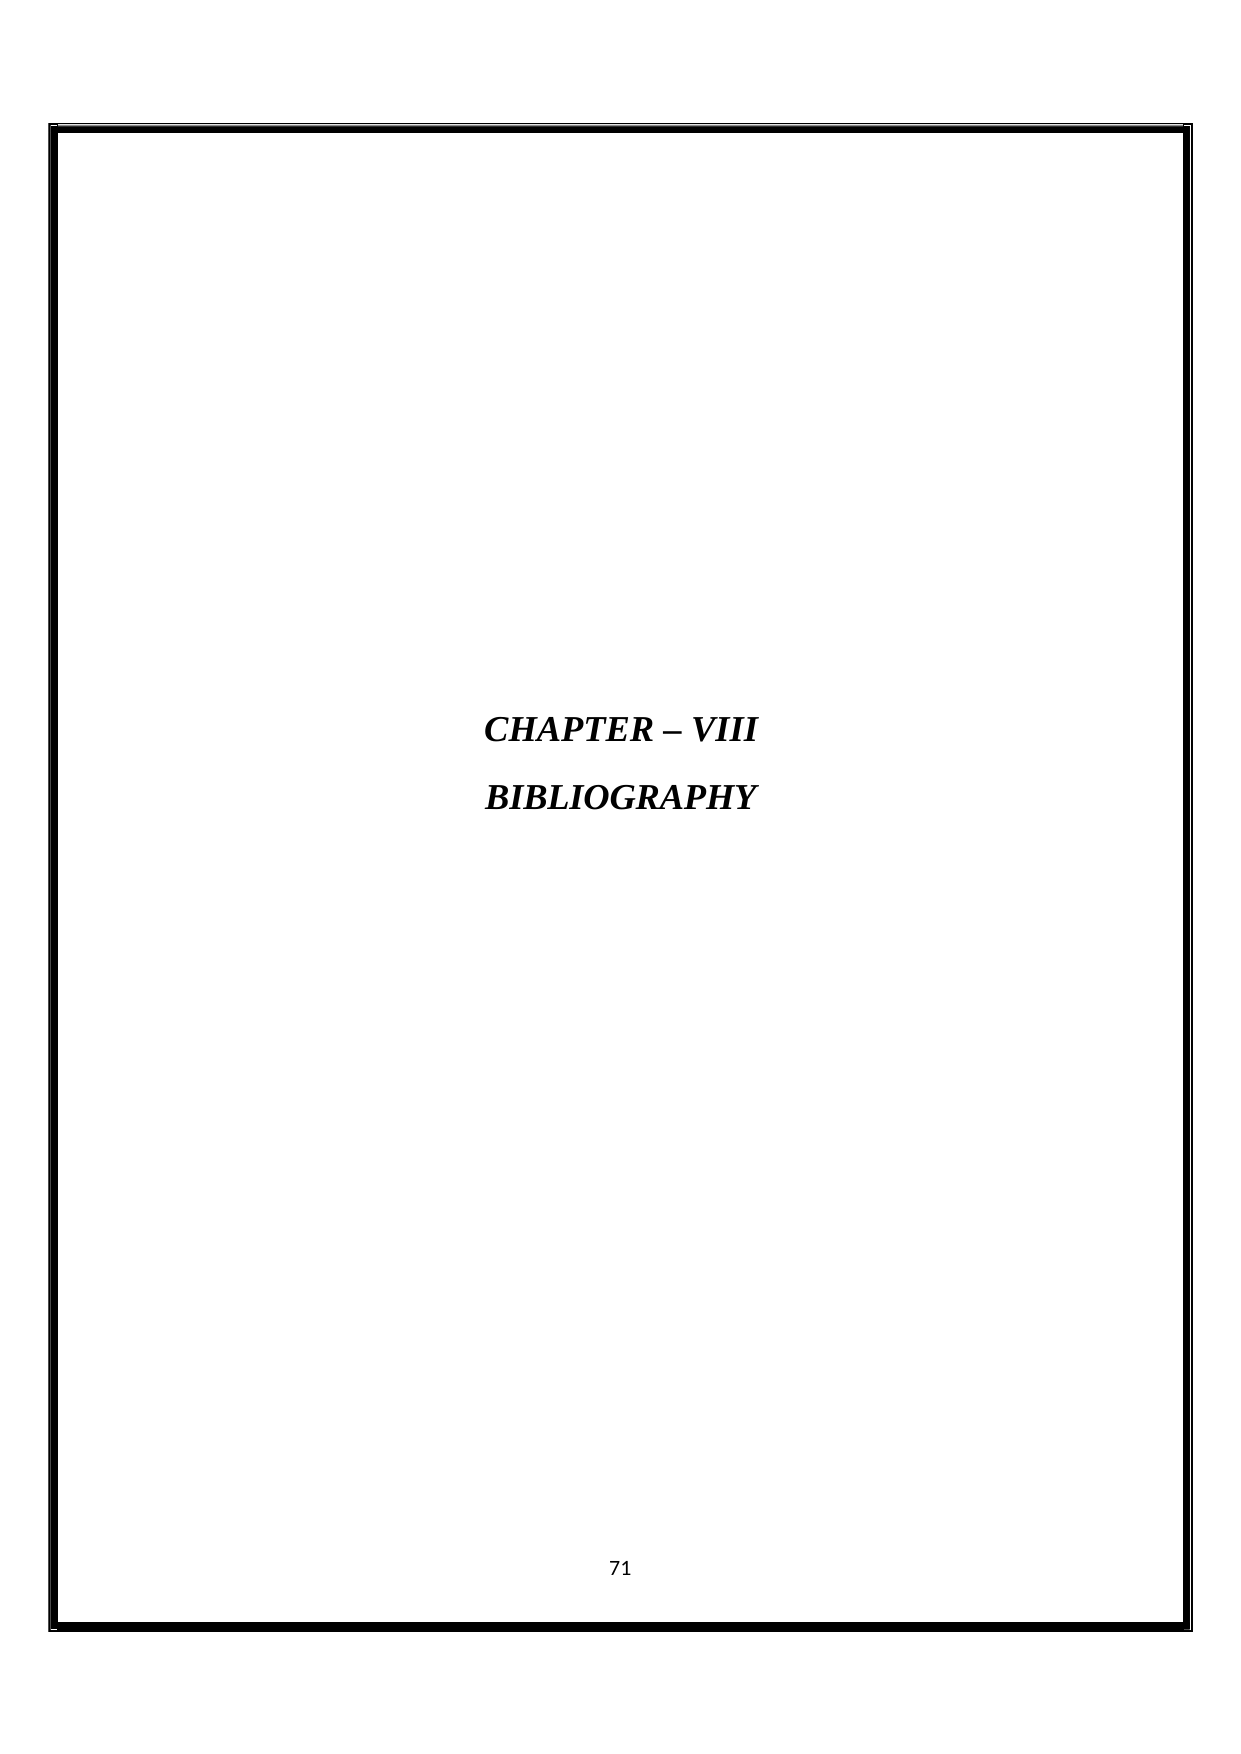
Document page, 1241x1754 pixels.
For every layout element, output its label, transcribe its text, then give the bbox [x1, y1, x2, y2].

subtitle CHAPTER – VIII BIBLIOGRAPHY [483, 707, 758, 817]
picture [58, 124, 1183, 132]
picture [58, 1623, 1183, 1631]
